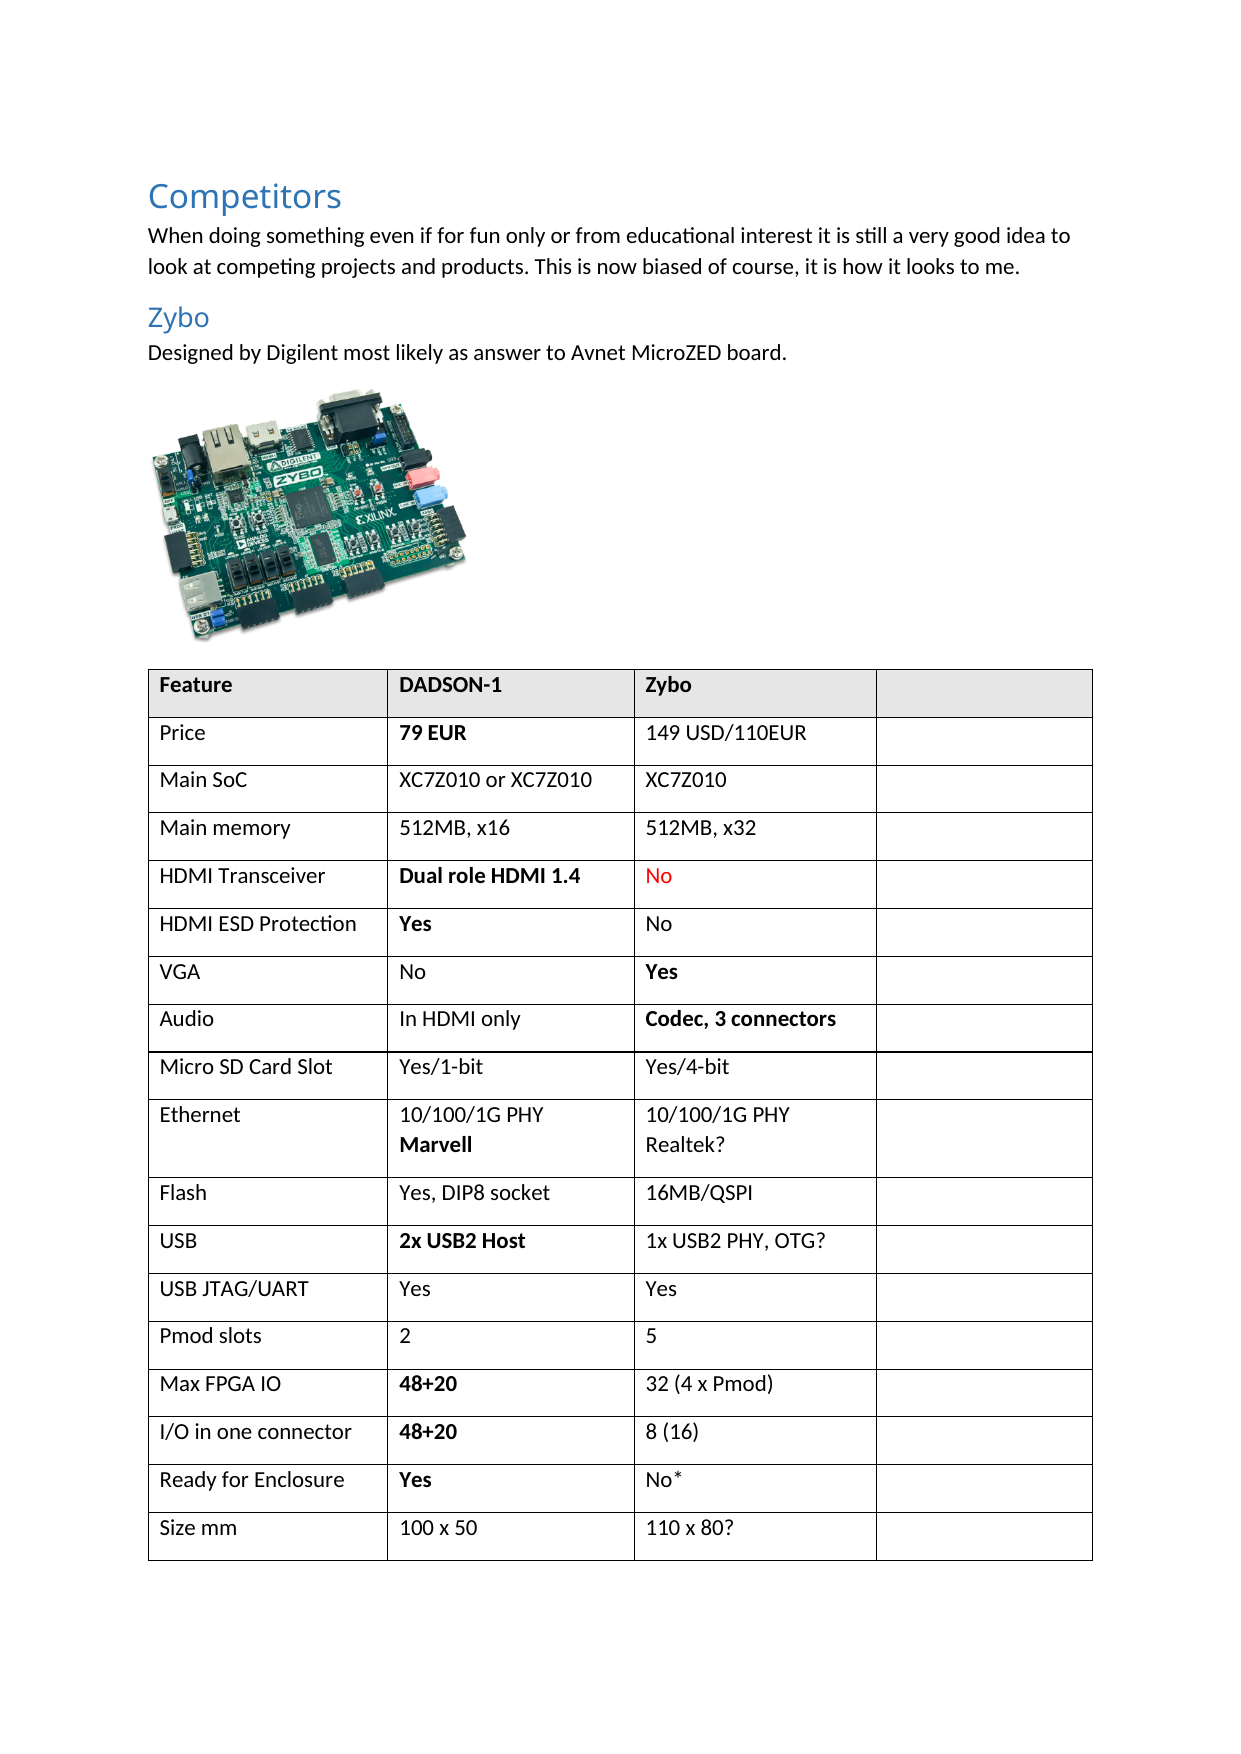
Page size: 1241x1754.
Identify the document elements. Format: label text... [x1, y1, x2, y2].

table_cell [877, 1226, 1092, 1273]
table_cell No* [635, 1465, 876, 1512]
table_cell Yes/1-bit [388, 1053, 634, 1099]
table_cell 10/100/1G PHY Realtek? [635, 1100, 876, 1177]
table_cell Yes [388, 1465, 634, 1512]
table_cell 1x USB2 PHY, OTG? [635, 1226, 876, 1273]
text When doing something even if for fun only or from educational interest it is still a very good idea to look at competing projects and products. This is now biased of course, it is how it looks to me. [148, 222, 1093, 280]
table_cell 10/100/1G PHY Marvell [388, 1100, 634, 1177]
table_cell 149 USD/110EUR [635, 718, 876, 764]
text Designed by Digilent most likely as answer to Avnet MicroZED board. [148, 338, 1093, 366]
table_cell 2x USB2 Host [388, 1226, 634, 1273]
table_cell Price [149, 718, 387, 764]
table_cell [877, 813, 1092, 860]
table_cell [877, 1178, 1092, 1225]
table_cell Dual role HDMI 1.4 [388, 861, 634, 908]
picture [147, 385, 471, 650]
table_cell 16MB/QSPI [635, 1178, 876, 1225]
table_header Feature [149, 670, 387, 717]
table_cell [877, 1465, 1092, 1512]
table_cell Main memory [149, 813, 387, 860]
table_cell USB JTAG/UART [149, 1274, 387, 1321]
table_cell Max FPGA IO [149, 1370, 387, 1416]
table_cell [877, 718, 1092, 764]
table_cell No [635, 861, 876, 908]
table_cell 32 (4 x Pmod) [635, 1370, 876, 1416]
table_cell Yes, DIP8 socket [388, 1178, 634, 1225]
table_cell [877, 1053, 1092, 1099]
table_cell 2 [388, 1322, 634, 1368]
table_cell No [388, 957, 634, 1003]
table_cell Main SoC [149, 766, 387, 812]
table_cell [877, 766, 1092, 812]
table_cell XC7Z010 [635, 766, 876, 812]
table_cell [877, 1100, 1092, 1177]
table_cell [877, 1322, 1092, 1368]
table_cell VGA [149, 957, 387, 1003]
table_cell HDMI Transceiver [149, 861, 387, 908]
table_cell 100 x 50 [388, 1513, 634, 1560]
table_cell [877, 909, 1092, 956]
table_cell [877, 1005, 1092, 1051]
subtitle Competitors [148, 173, 1093, 218]
table_header Zybo [635, 670, 876, 717]
table_cell No [635, 909, 876, 956]
table_cell Flash [149, 1178, 387, 1225]
table_cell 79 EUR [388, 718, 634, 764]
table_cell Ready for Enclosure [149, 1465, 387, 1512]
table_cell XC7Z010 or XC7Z010 [388, 766, 634, 812]
table_cell I/O in one connector [149, 1417, 387, 1464]
table_cell [877, 1417, 1092, 1464]
table_cell 512MB, x32 [635, 813, 876, 860]
table_cell 48+20 [388, 1370, 634, 1416]
table_cell Size mm [149, 1513, 387, 1560]
table_cell Audio [149, 1005, 387, 1051]
subtitle Zybo [148, 299, 1093, 336]
table_cell Pmod slots [149, 1322, 387, 1368]
table_cell HDMI ESD Protection [149, 909, 387, 956]
table_cell Yes/4-bit [635, 1053, 876, 1099]
table_cell Ethernet [149, 1100, 387, 1177]
table_header DADSON-1 [388, 670, 634, 717]
table_cell [877, 1370, 1092, 1416]
table_cell Yes [635, 1274, 876, 1321]
table_cell USB [149, 1226, 387, 1273]
table_cell 48+20 [388, 1417, 634, 1464]
table_cell [877, 1274, 1092, 1321]
table_cell In HDMI only [388, 1005, 634, 1051]
table_cell 110 x 80? [635, 1513, 876, 1560]
table_cell Yes [388, 909, 634, 956]
table_cell Micro SD Card Slot [149, 1053, 387, 1099]
table_cell Yes [635, 957, 876, 1003]
table_cell [877, 1513, 1092, 1560]
table_cell Yes [388, 1274, 634, 1321]
table_cell 512MB, x16 [388, 813, 634, 860]
table_header [877, 670, 1092, 717]
table_cell [877, 957, 1092, 1003]
table_cell 8 (16) [635, 1417, 876, 1464]
table_cell 5 [635, 1322, 876, 1368]
table_cell Codec, 3 connectors [635, 1005, 876, 1051]
table_cell [877, 861, 1092, 908]
